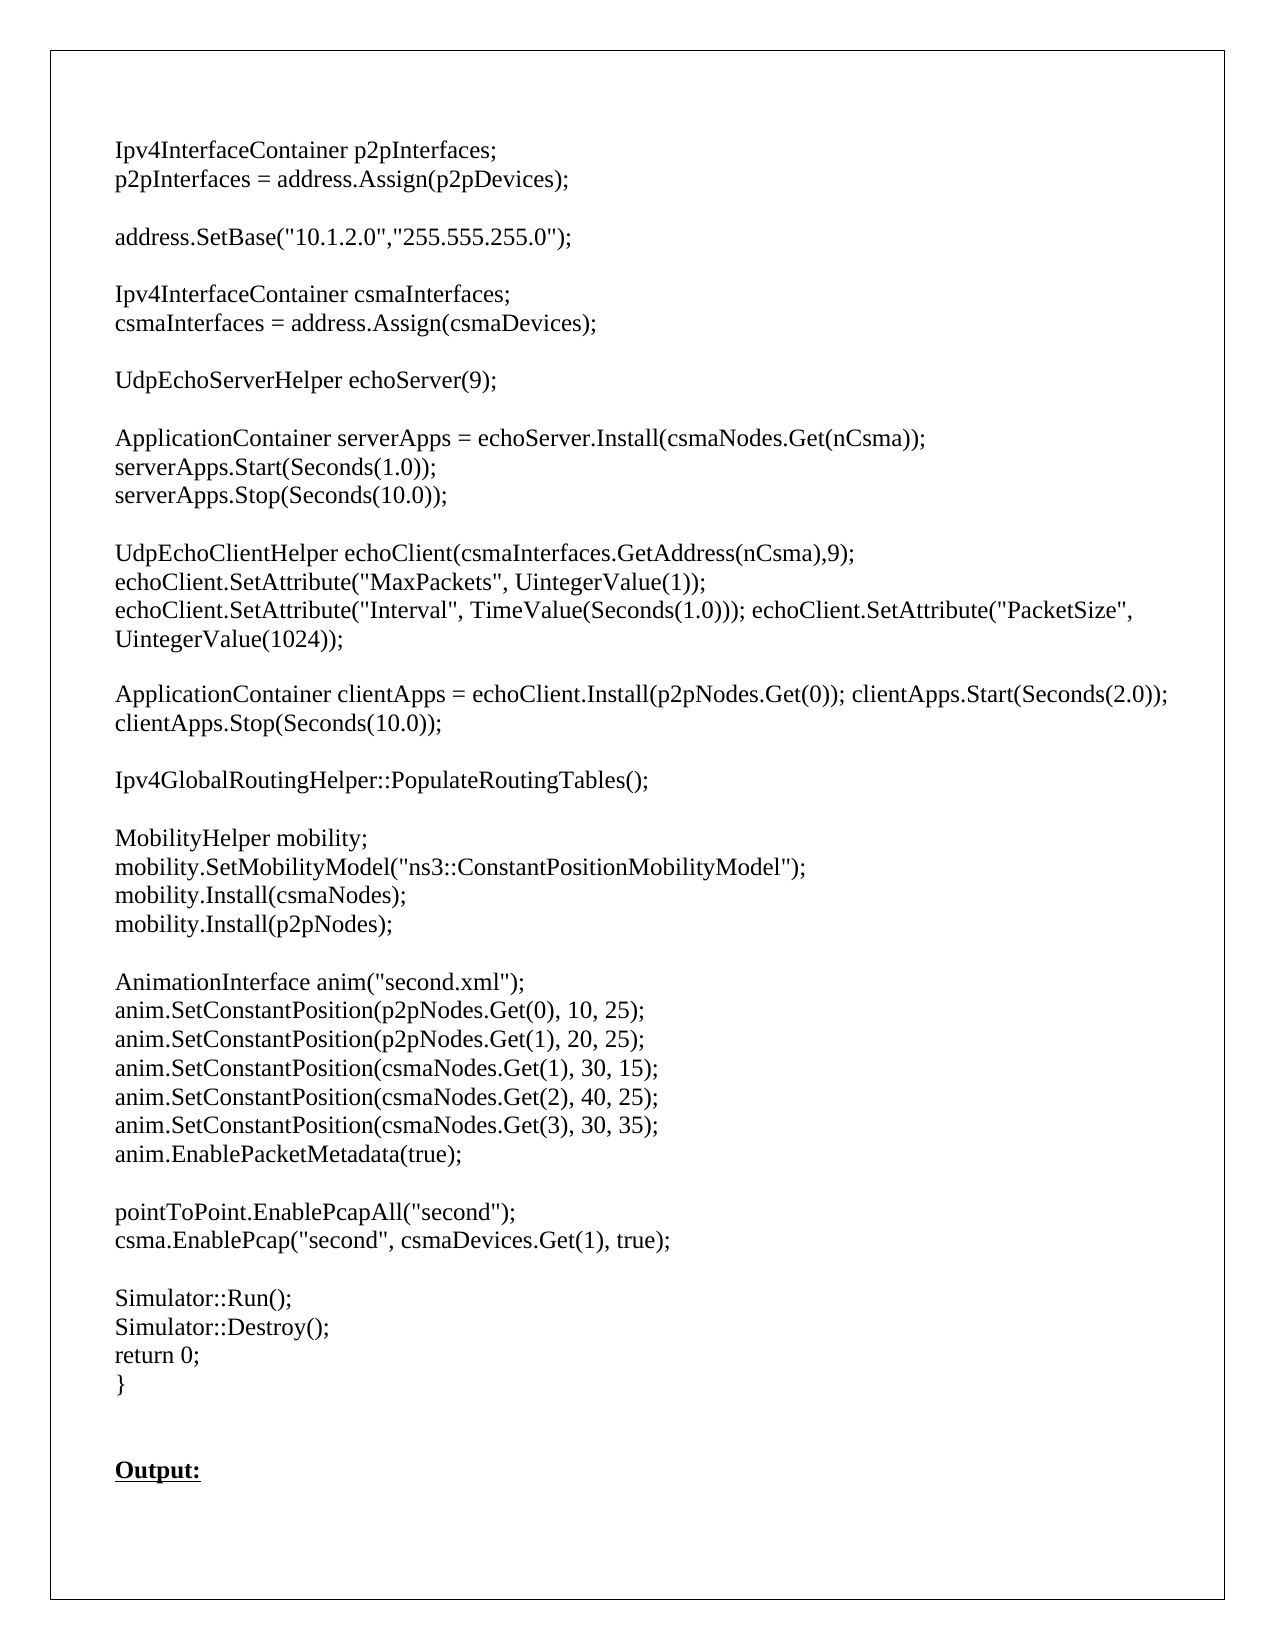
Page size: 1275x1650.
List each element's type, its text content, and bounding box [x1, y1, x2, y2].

text mobility.Install(p2pNodes); [114, 909, 1223, 938]
text anim.SetConstantPosition(csmaNodes.Get(3), 30, 35); [114, 1111, 1223, 1139]
text anim.EnablePacketMetadata(true); [114, 1139, 1223, 1168]
text Ipv4GlobalRoutingHelper::PopulateRoutingTables(); [114, 766, 1223, 794]
text Ipv4InterfaceContainer csmaInterfaces; [114, 279, 1223, 308]
text p2pInterfaces = address.Assign(p2pDevices); [114, 164, 1223, 193]
text mobility.Install(csmaNodes); [114, 881, 1223, 909]
text serverApps.Stop(Seconds(10.0)); [114, 480, 1223, 509]
text anim.SetConstantPosition(csmaNodes.Get(1), 30, 15); [114, 1053, 1223, 1082]
text address.SetBase("10.1.2.0","255.555.255.0"); [114, 222, 1223, 250]
text pointToPoint.EnablePcapAll("second"); [114, 1197, 1223, 1226]
text csmaInterfaces = address.Assign(csmaDevices); [114, 308, 1223, 337]
text anim.SetConstantPosition(p2pNodes.Get(1), 20, 25); [114, 1024, 1223, 1053]
text anim.SetConstantPosition(csmaNodes.Get(2), 40, 25); [114, 1082, 1223, 1111]
text Simulator::Run(); [114, 1283, 1223, 1312]
text return 0; [114, 1341, 1223, 1369]
text mobility.SetMobilityModel("ns3::ConstantPositionMobilityModel"); [114, 852, 1223, 881]
text ApplicationContainer clientApps = echoClient.Install(p2pNodes.Get(0)); clientApps.Start(Seconds(2.0)); [114, 679, 1223, 708]
text AnimationInterface anim("second.xml"); [114, 967, 1223, 996]
text csma.EnablePcap("second", csmaDevices.Get(1), true); [114, 1226, 1223, 1254]
text MobilityHelper mobility; [114, 823, 1223, 852]
text UdpEchoServerHelper echoServer(9); [114, 365, 1223, 394]
text ApplicationContainer serverApps = echoServer.Install(csmaNodes.Get(nCsma)); serverApps.Start(Seconds(1.0)); [114, 423, 1223, 480]
text Ipv4InterfaceContainer p2pInterfaces; [114, 135, 1223, 164]
text Output: [114, 1456, 1223, 1484]
text anim.SetConstantPosition(p2pNodes.Get(0), 10, 25); [114, 996, 1223, 1024]
text } [114, 1369, 1223, 1398]
text echoClient.SetAttribute("Interval", TimeValue(Seconds(1.0))); echoClient.SetAttribute("PacketSize", UintegerValue(1024)); [114, 595, 1223, 653]
text Simulator::Destroy(); [114, 1312, 1223, 1341]
text UdpEchoClientHelper echoClient(csmaInterfaces.GetAddress(nCsma),9); echoClient.SetAttribute("MaxPackets", UintegerValue(1)); [114, 538, 1223, 595]
text clientApps.Stop(Seconds(10.0)); [114, 708, 1223, 737]
